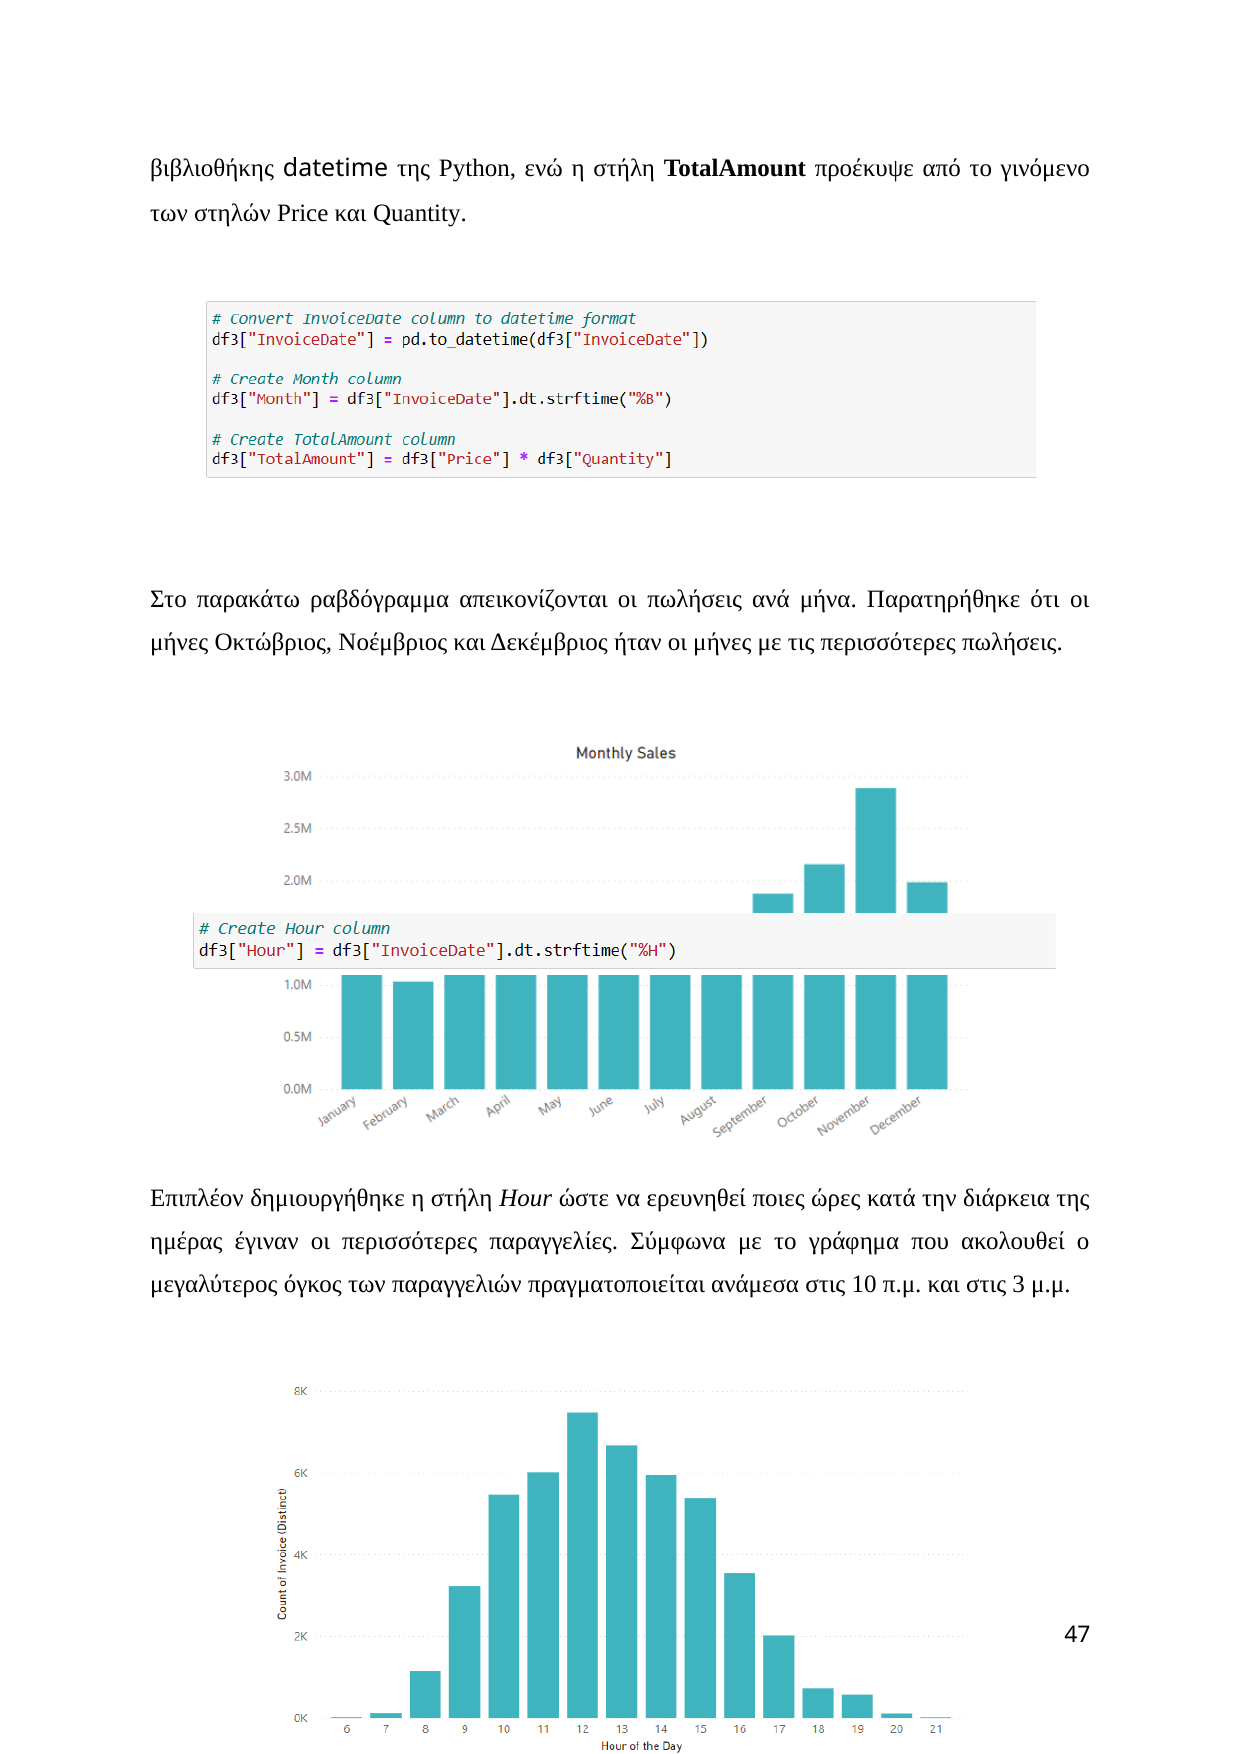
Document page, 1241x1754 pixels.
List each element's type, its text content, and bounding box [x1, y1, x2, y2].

picture [203, 298, 1037, 479]
text Στο παρακάτω ραβδόγραμμα απεικονίζονται οι πωλήσεις ανά μήνα. Παρατηρήθηκε ότι οι μήνες Οκτώβριος, Νοέμβριος και Δεκέμβριος ήταν οι μήνες με τις περισσότερες πωλήσεις. [150, 584, 1090, 656]
picture [273, 1378, 968, 1754]
picture [182, 735, 1056, 1152]
